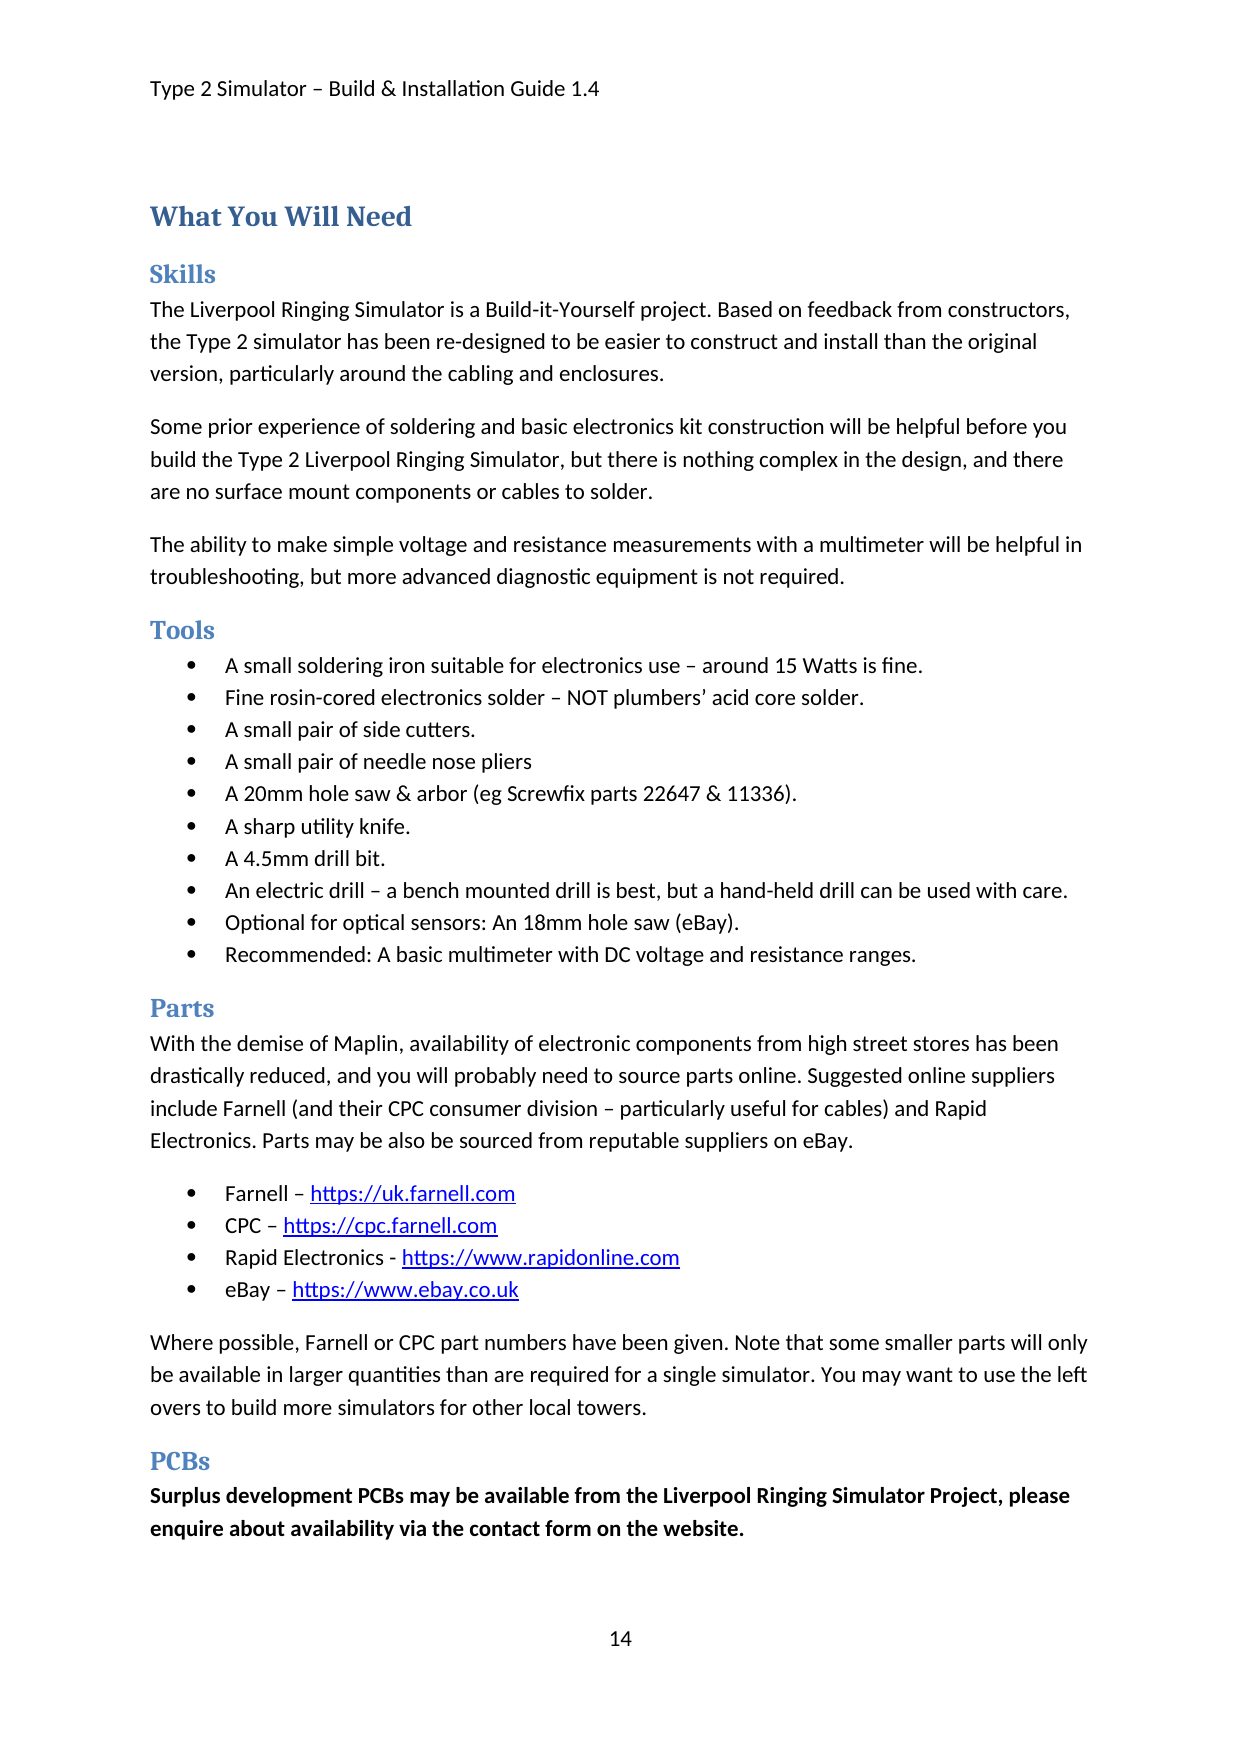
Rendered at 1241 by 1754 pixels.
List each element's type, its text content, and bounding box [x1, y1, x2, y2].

list Rapid Electronics - https://www.rapidonline.com [187, 1243, 1090, 1271]
subtitle Tools [150, 615, 1090, 646]
subtitle Parts [150, 993, 1090, 1025]
subtitle Skills [150, 259, 1090, 291]
text The Liverpool Ringing Simulator is a Build-it-Yourself project. Based on feedback from constructors, the Type 2 simulator has been re-designed to be easier to construct and install than the original version, particularly around the cabling and enclosures. [150, 295, 1090, 387]
list A 20mm hole saw & arbor (eg Screwfix parts 22647 & 11336). [187, 779, 1090, 808]
list Fine rosin-cored electronics solder – NOT plumbers’ acid core solder. [187, 683, 1090, 711]
subtitle PCBs [150, 1446, 1090, 1477]
list A small soldering iron suitable for electronics use – around 15 Watts is fine. [187, 651, 1090, 679]
list A sharp utility knife. [187, 812, 1090, 840]
text With the demise of Maplin, availability of electronic components from high street stores has been drastically reduced, and you will probably need to source parts online. Suggested online suppliers include Farnell (and their CPC consumer division – particularly useful for cables) and Rapid Electronics. Parts may be also be sourced from reputable suppliers on eBay. [150, 1029, 1090, 1154]
subtitle What You Will Need [150, 200, 1090, 233]
list Farnell – https://uk.farnell.com [187, 1179, 1090, 1207]
list An electric drill – a bench mounted drill is best, but a hand-held drill can be used with care. [187, 876, 1090, 904]
list CPC – https://cpc.farnell.com [187, 1211, 1090, 1239]
text The ability to make simple voltage and resistance measurements with a multimeter will be helpful in troubleshooting, but more advanced diagnostic equipment is not required. [150, 530, 1090, 590]
list eBay – https://www.ebay.co.uk [187, 1275, 1090, 1303]
list A small pair of side cutters. [187, 715, 1090, 743]
text Where possible, Farnell or CPC part numbers have been given. Note that some smaller parts will only be available in larger quantities than are required for a single simulator. You may want to use the left overs to build more simulators for other local towers. [150, 1328, 1090, 1421]
list A small pair of needle nose pliers [187, 747, 1090, 775]
text Some prior experience of soldering and basic electronics kit construction will be helpful before you build the Type 2 Liverpool Ringing Simulator, but there is nothing complex in the design, and there are no surface mount components or cables to solder. [150, 412, 1090, 505]
list Optional for optical sensors: An 18mm hole saw (eBay). [187, 908, 1090, 936]
text Surplus development PCBs may be available from the Liverpool Ringing Simulator Project, please enquire about availability via the contact form on the website. [150, 1482, 1090, 1542]
list A 4.5mm drill bit. [187, 844, 1090, 872]
list Recommended: A basic multimeter with DC voltage and resistance ranges. [187, 941, 1090, 968]
